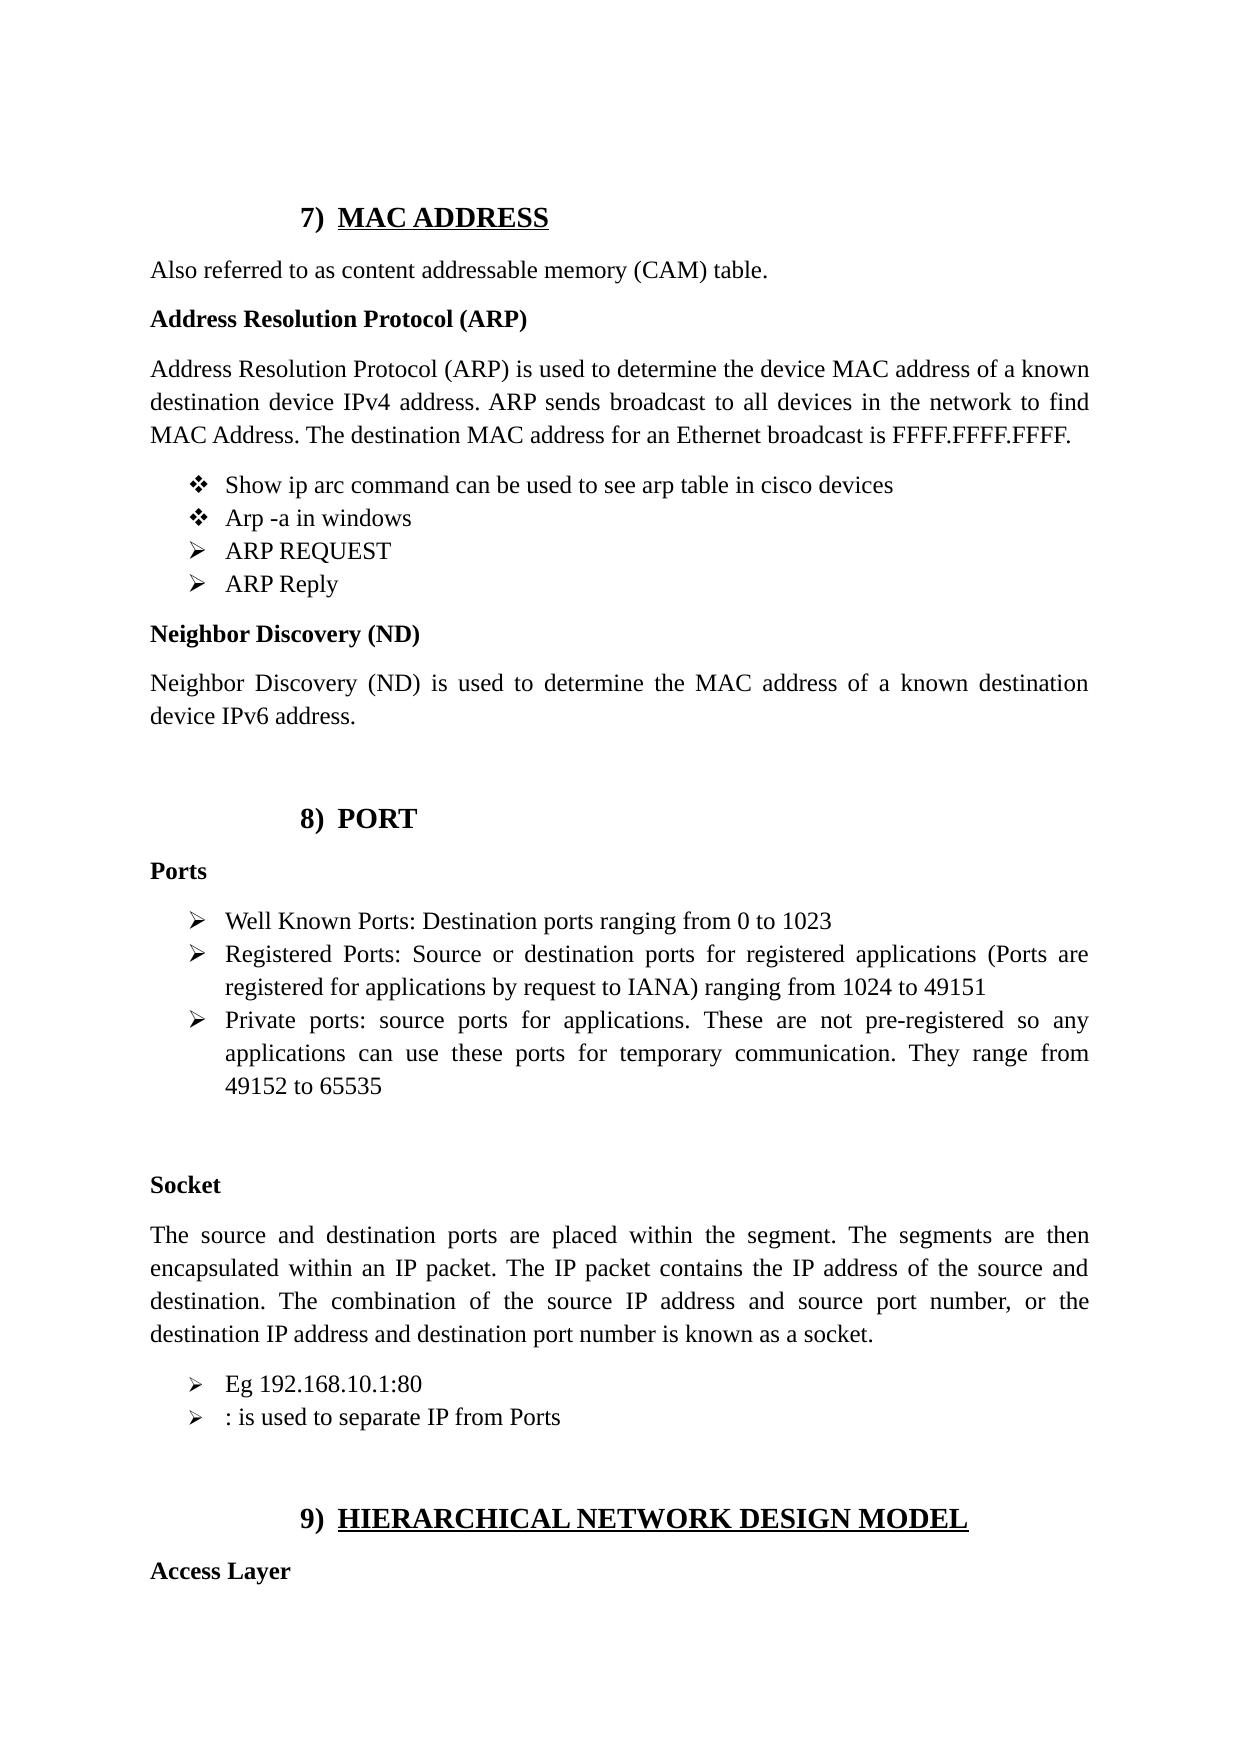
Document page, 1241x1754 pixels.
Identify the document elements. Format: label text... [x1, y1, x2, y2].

text Neighbor Discovery (ND) [150, 619, 1090, 647]
text Address Resolution Protocol (ARP) [150, 304, 1090, 333]
text Address Resolution Protocol (ARP) is used to determine the device MAC address of a known destination device IPv4 address. ARP sends broadcast to all devices in the network to find MAC Address. The destination MAC address for an Ethernet broadcast is FFFF.FFFF.FFFF. [150, 354, 1090, 449]
list HIERARCHICAL NETWORK DESIGN MODEL [300, 1501, 1090, 1534]
list MAC ADDRESS [300, 200, 1090, 233]
text Neighbor Discovery (ND) is used to determine the MAC address of a known destination device IPv6 address. [150, 668, 1090, 730]
list Registered Ports: Source or destination ports for registered applications (Ports are registered for applications by request to IANA) ranging from 1024 to 49151 [187, 939, 1090, 1001]
list Well Known Ports: Destination ports ranging from 0 to 1023 [187, 906, 1090, 934]
list ARP REQUEST [187, 536, 1090, 565]
text The source and destination ports are placed within the segment. The segments are then encapsulated within an IP packet. The IP packet contains the IP address of the source and destination. The combination of the source IP address and source port number, or the destination IP address and destination port number is known as a socket. [150, 1220, 1090, 1348]
list ARP Reply [187, 569, 1090, 598]
list Eg 192.168.10.1:80 [187, 1369, 1090, 1397]
text Access Layer [150, 1556, 1090, 1585]
text Ports [150, 856, 1090, 885]
list PORT [300, 801, 1090, 834]
list Private ports: source ports for applications. These are not pre-registered so any applications can use these ports for temporary communication. They range from 49152 to 65535 [187, 1005, 1090, 1099]
list Arp -a in windows [187, 503, 1090, 532]
list : is used to separate IP from Ports [187, 1402, 1090, 1430]
text Also referred to as content addressable memory (CAM) table. [150, 255, 1090, 284]
list Show ip arc command can be used to see arp table in cisco devices [187, 470, 1090, 499]
text Socket [150, 1170, 1090, 1199]
